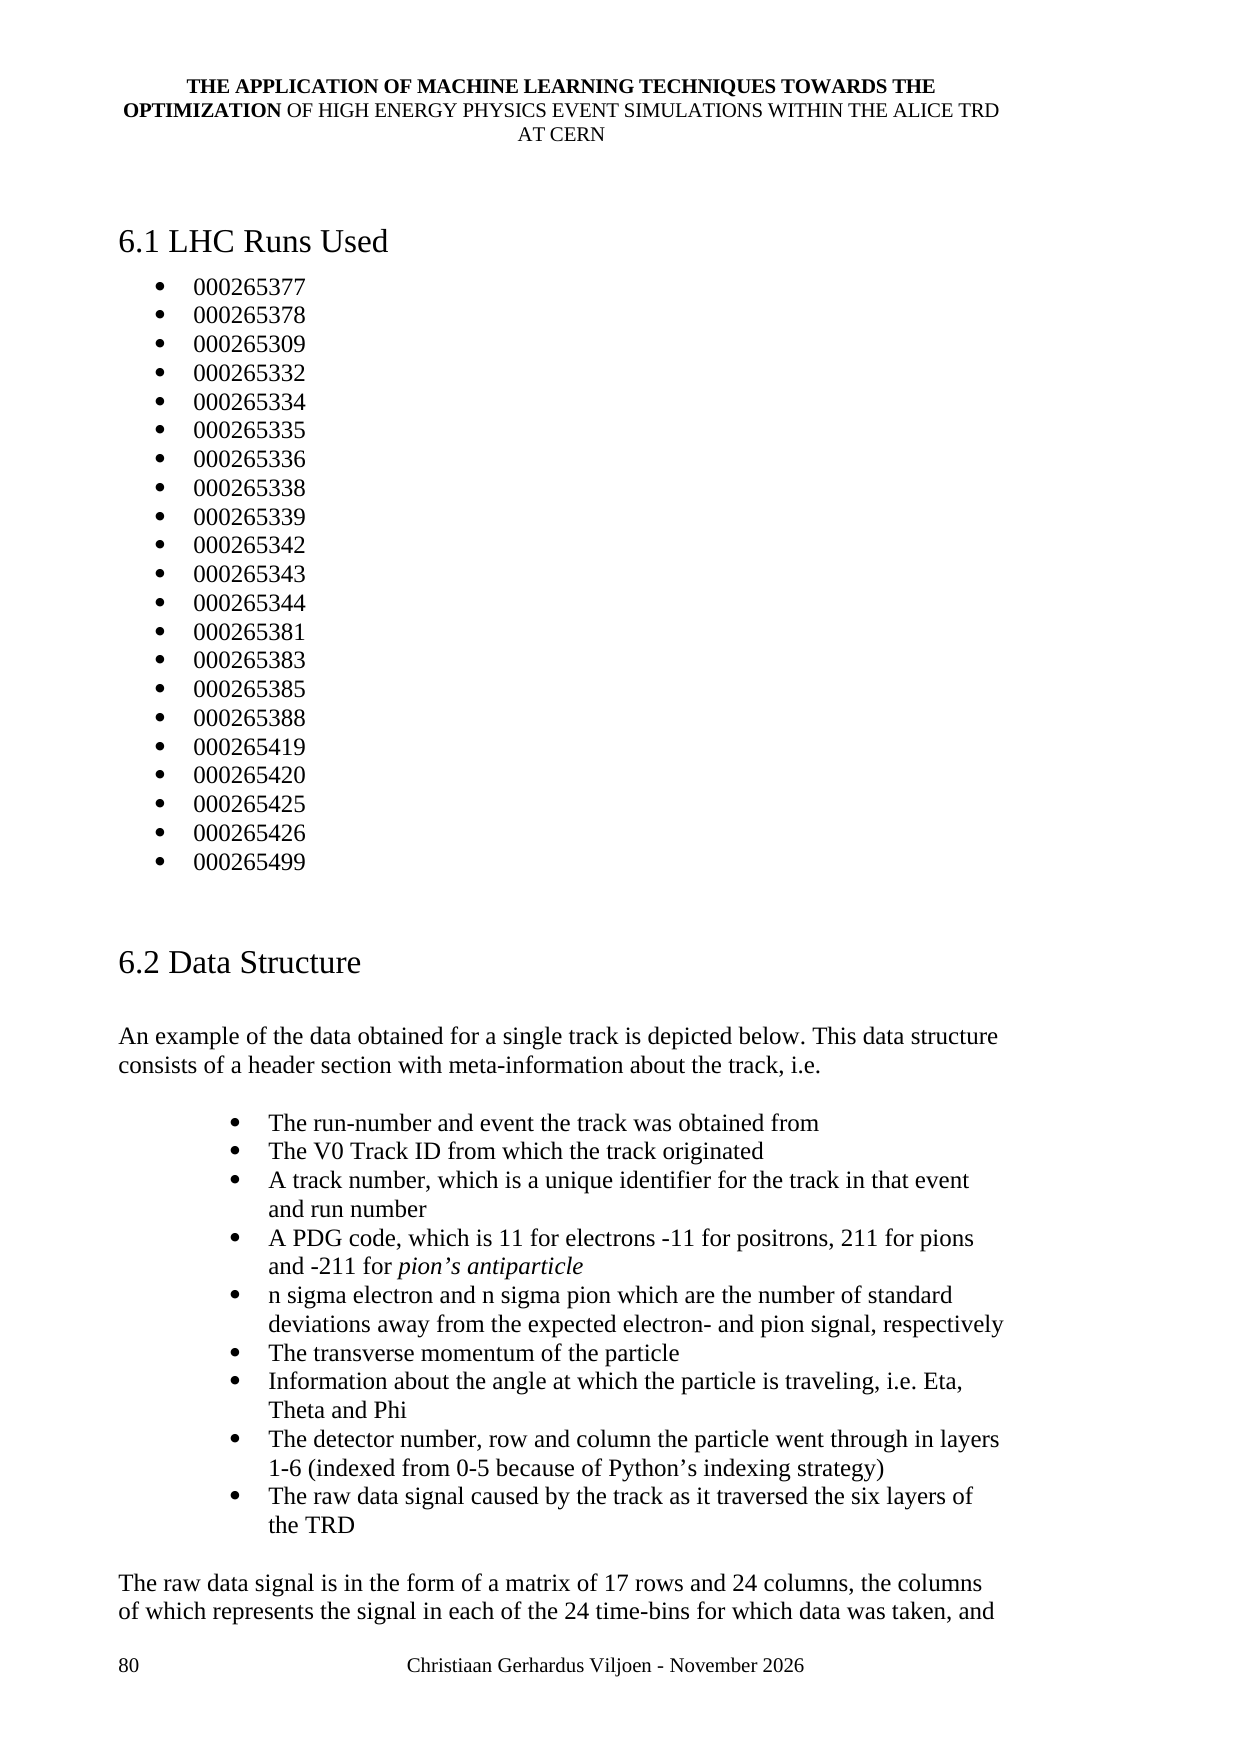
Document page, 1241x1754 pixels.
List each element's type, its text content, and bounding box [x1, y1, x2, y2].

list 000265343 [156, 559, 1004, 588]
list 000265499 [156, 847, 1004, 876]
list The run-number and event the track was obtained from [231, 1108, 1004, 1136]
list 000265385 [156, 674, 1004, 703]
list 000265383 [156, 646, 1004, 674]
list Information about the angle at which the particle is traveling, i.e. Eta, Theta and Phi [231, 1366, 1004, 1424]
list 000265378 [156, 301, 1004, 329]
list 000265344 [156, 588, 1004, 617]
list 000265336 [156, 444, 1004, 473]
list 000265425 [156, 789, 1004, 818]
list 000265381 [156, 617, 1004, 646]
list 000265426 [156, 818, 1004, 847]
list 000265309 [156, 329, 1004, 358]
list A track number, which is a unique identifier for the track in that event and run number [231, 1165, 1004, 1223]
text An example of the data obtained for a single track is depicted below. This data structure consists of a header section with meta-information about the track, i.e. [118, 1021, 1004, 1079]
list The detector number, row and column the particle went through in layers 1-6 (indexed from 0-5 because of Python’s indexing strategy) [231, 1424, 1004, 1481]
subtitle LHC Runs Used [118, 221, 1004, 259]
list 000265388 [156, 703, 1004, 732]
list 000265338 [156, 473, 1004, 502]
list The raw data signal caused by the track as it traversed the six layers of the TRD [231, 1481, 1004, 1539]
list 000265339 [156, 502, 1004, 531]
list 000265420 [156, 761, 1004, 789]
list 000265342 [156, 531, 1004, 559]
list 000265335 [156, 416, 1004, 444]
subtitle Data Structure [118, 942, 1004, 980]
list A PDG code, which is 11 for electrons -11 for positrons, 211 for pions and -211 for pion’s antiparticle [231, 1223, 1004, 1280]
list n sigma electron and n sigma pion which are the number of standard deviations away from the expected electron- and pion signal, respectively [231, 1280, 1004, 1338]
list 000265332 [156, 358, 1004, 387]
list 000265377 [156, 272, 1004, 301]
list The transverse momentum of the particle [231, 1338, 1004, 1366]
list The V0 Track ID from which the track originated [231, 1136, 1004, 1165]
list 000265419 [156, 732, 1004, 761]
list 000265334 [156, 387, 1004, 416]
